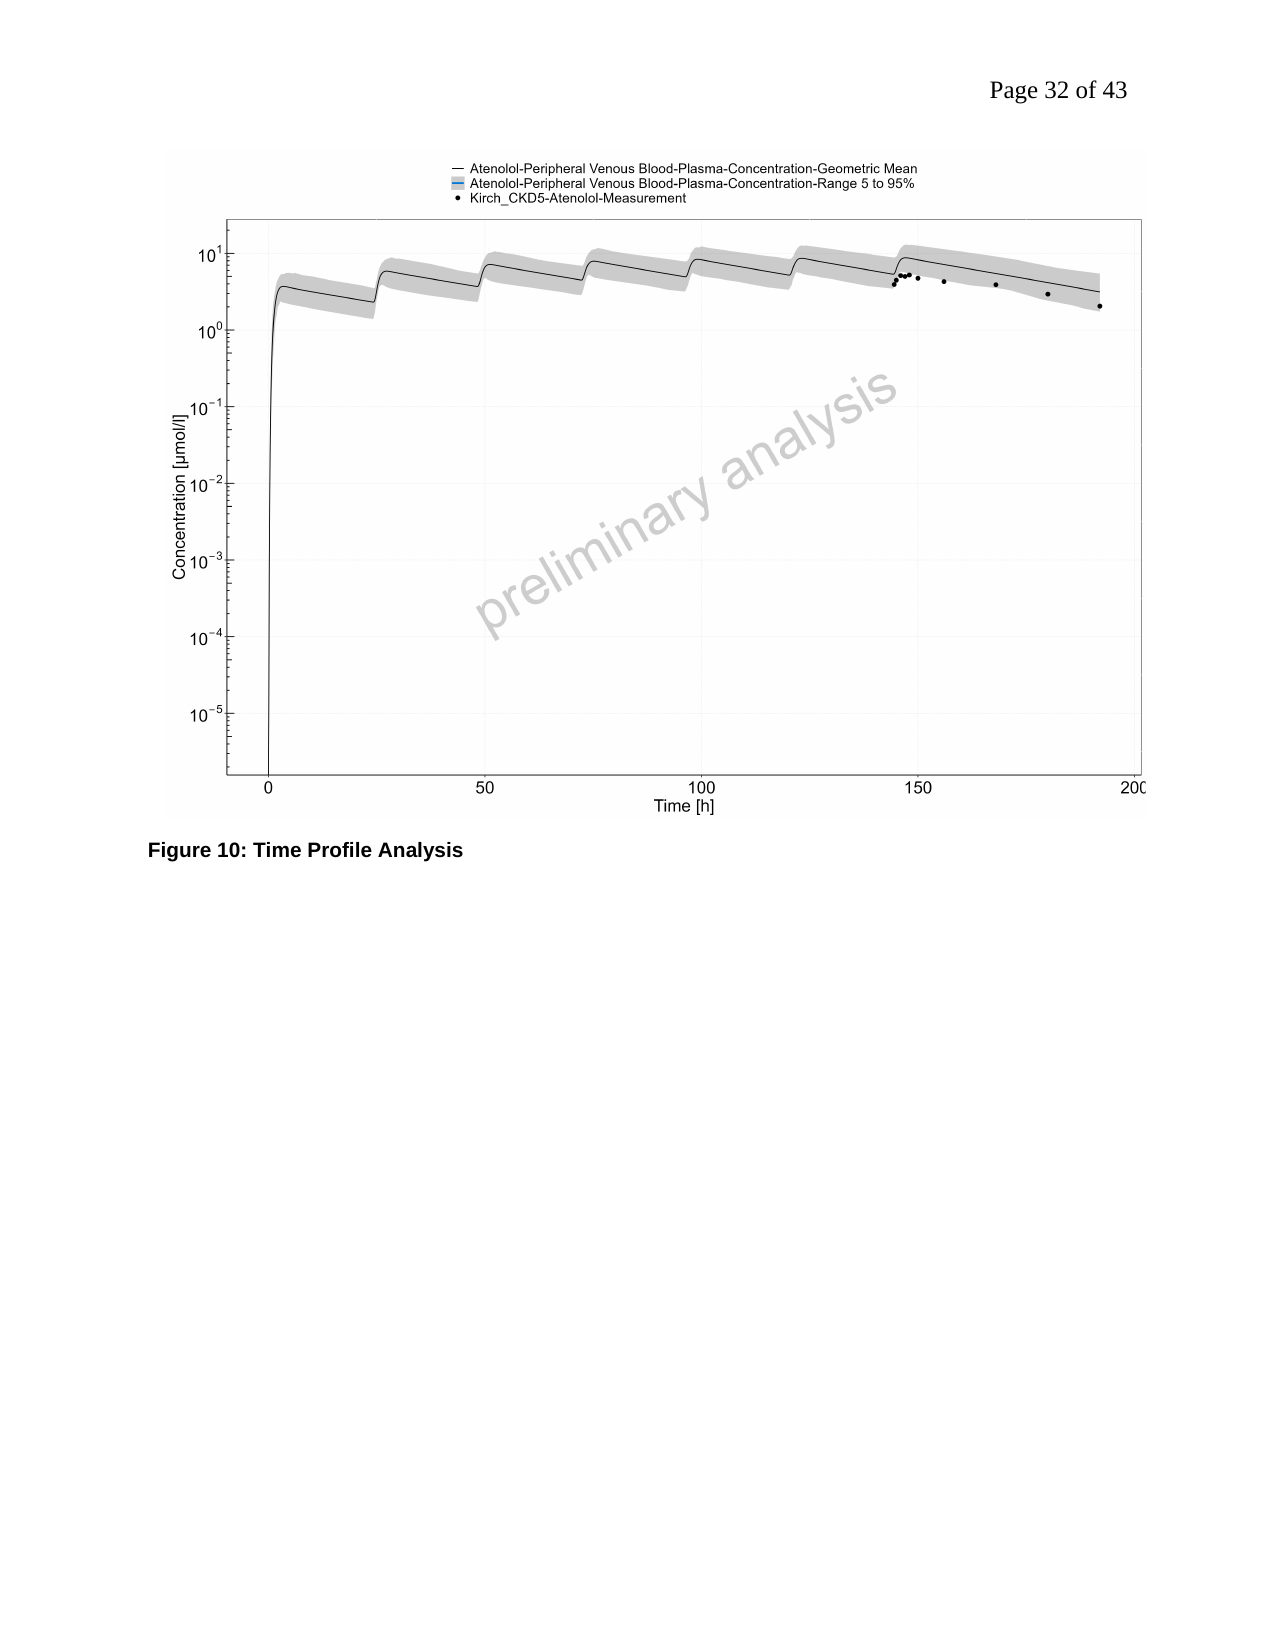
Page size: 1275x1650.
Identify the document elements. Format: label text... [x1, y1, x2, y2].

text Figure 10: Time Profile Analysis [148, 838, 1127, 862]
picture [166, 147, 1146, 818]
